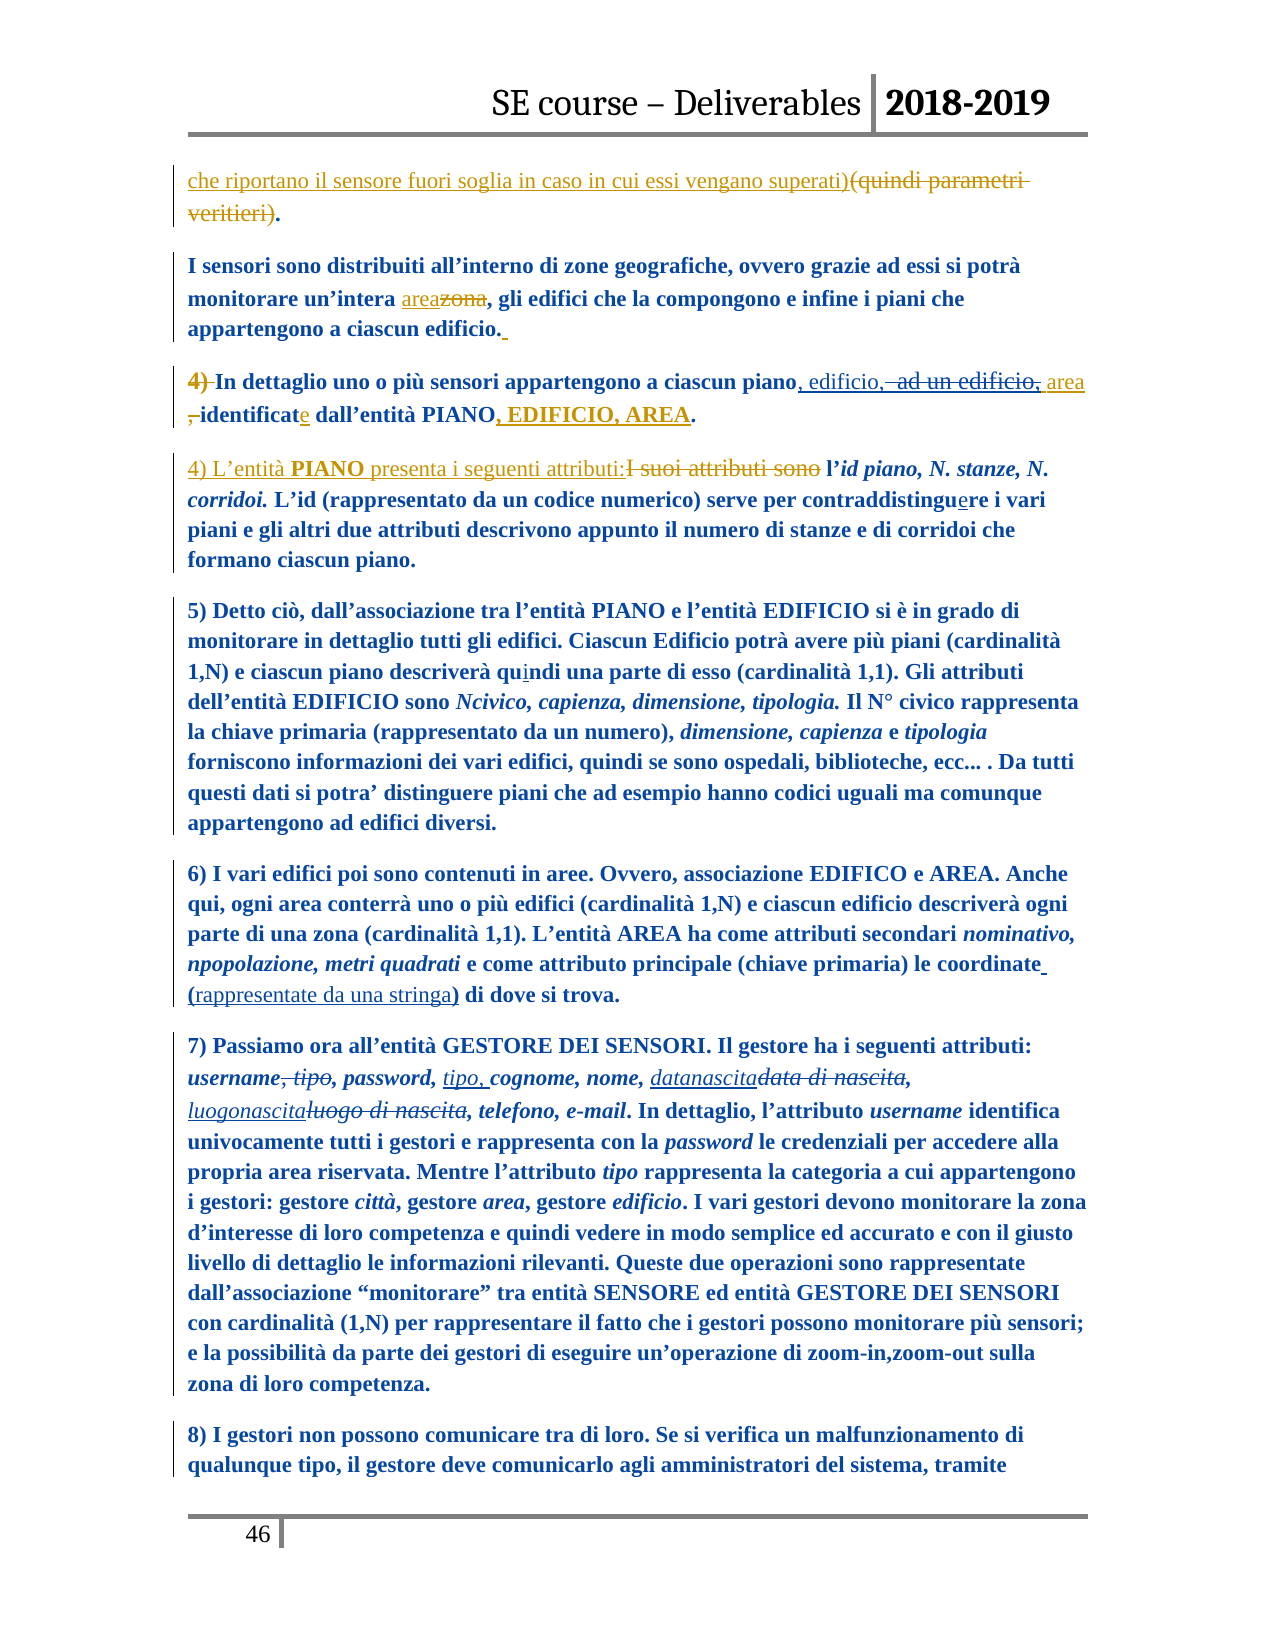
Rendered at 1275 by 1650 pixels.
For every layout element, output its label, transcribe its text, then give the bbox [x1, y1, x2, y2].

text 6) I vari edifici poi sono contenuti in aree. Ovvero, associazione EDIFICO e AREA. Anche qui, ogni area conterrà uno o più edifici (cardinalità 1,N) e ciascun edificio descriverà ogni parte di una zona (cardinalità 1,1). L’entità AREA ha come attributi secondari nominativo, npopolazione, metri quadrati e come attributo principale (chiave primaria) le coordinate di dove si trova. [187, 860, 1087, 1007]
text 5) Detto ciò, dall’associazione tra l’entità PIANO e l’entità EDIFICIO si è in grado di monitorare in dettaglio tutti gli edifici. Ciascun Edificio potrà avere più piani (cardinalità 1,N) e ciascun piano descriverà qundi una parte di esso (cardinalità 1,1). Gli attributi dell’entità EDIFICIO sono Ncivico, capienza, dimensione, tipologia. Il N° civico rappresenta la chiave primaria (rappresentato da un numero), dimensione, capienza e tipologia forniscono informazioni dei vari edifici, quindi se sono ospedali, biblioteche, ecc... . Da tutti questi dati si potra’ distinguere piani che ad esempio hanno codici uguali ma comunque appartengono ad edifici diversi. [187, 597, 1087, 835]
text l’id piano, N. stanze, N. corridoi. L’id (rappresentato da un codice numerico) serve per contraddistingure i vari piani e gli altri due attributi descrivono appunto il numero di stanze e di corridoi che formano ciascun piano. [187, 453, 1087, 573]
text In dettaglio uno o più sensori appartengono a ciascun pianoidentificat dall’entità PIANO. [187, 366, 1087, 428]
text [187, 165, 1087, 227]
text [187, 1421, 1087, 1477]
text 7) Passiamo ora all’entità GESTORE DEI SENSORI. Il gestore ha i seguenti attributi: username, password, cognome, nome, , , telefono, e-mail. In dettaglio, l’attributo username identifica univocamente tutti i gestori e rappresenta con la password le credenziali per accedere alla propria area riservata. Mentre l’attributo tipo rappresenta la categoria a cui appartengono i gestori: gestore città, gestore area, gestore edificio. I vari gestori devono monitorare la zona d’interesse di loro competenza e quindi vedere in modo semplice ed accurato e con il giusto livello di dettaglio le informazioni rilevanti. Queste due operazioni sono rappresentate dall’associazione “monitorare” tra entità SENSORE ed entità GESTORE DEI SENSORI con cardinalità (1,N) per rappresentare il fatto che i gestori possono monitorare più sensori; e la possibilità da parte dei gestori di eseguire un’operazione di zoom-in,zoom-out sulla zona di loro competenza. [187, 1032, 1087, 1396]
text I sensori sono distribuiti all’interno di zone geografiche, ovvero grazie ad essi si potrà monitorare un’intera , gli edifici che la compongono e infine i piani che appartengono a ciascun edificio. [187, 252, 1087, 342]
